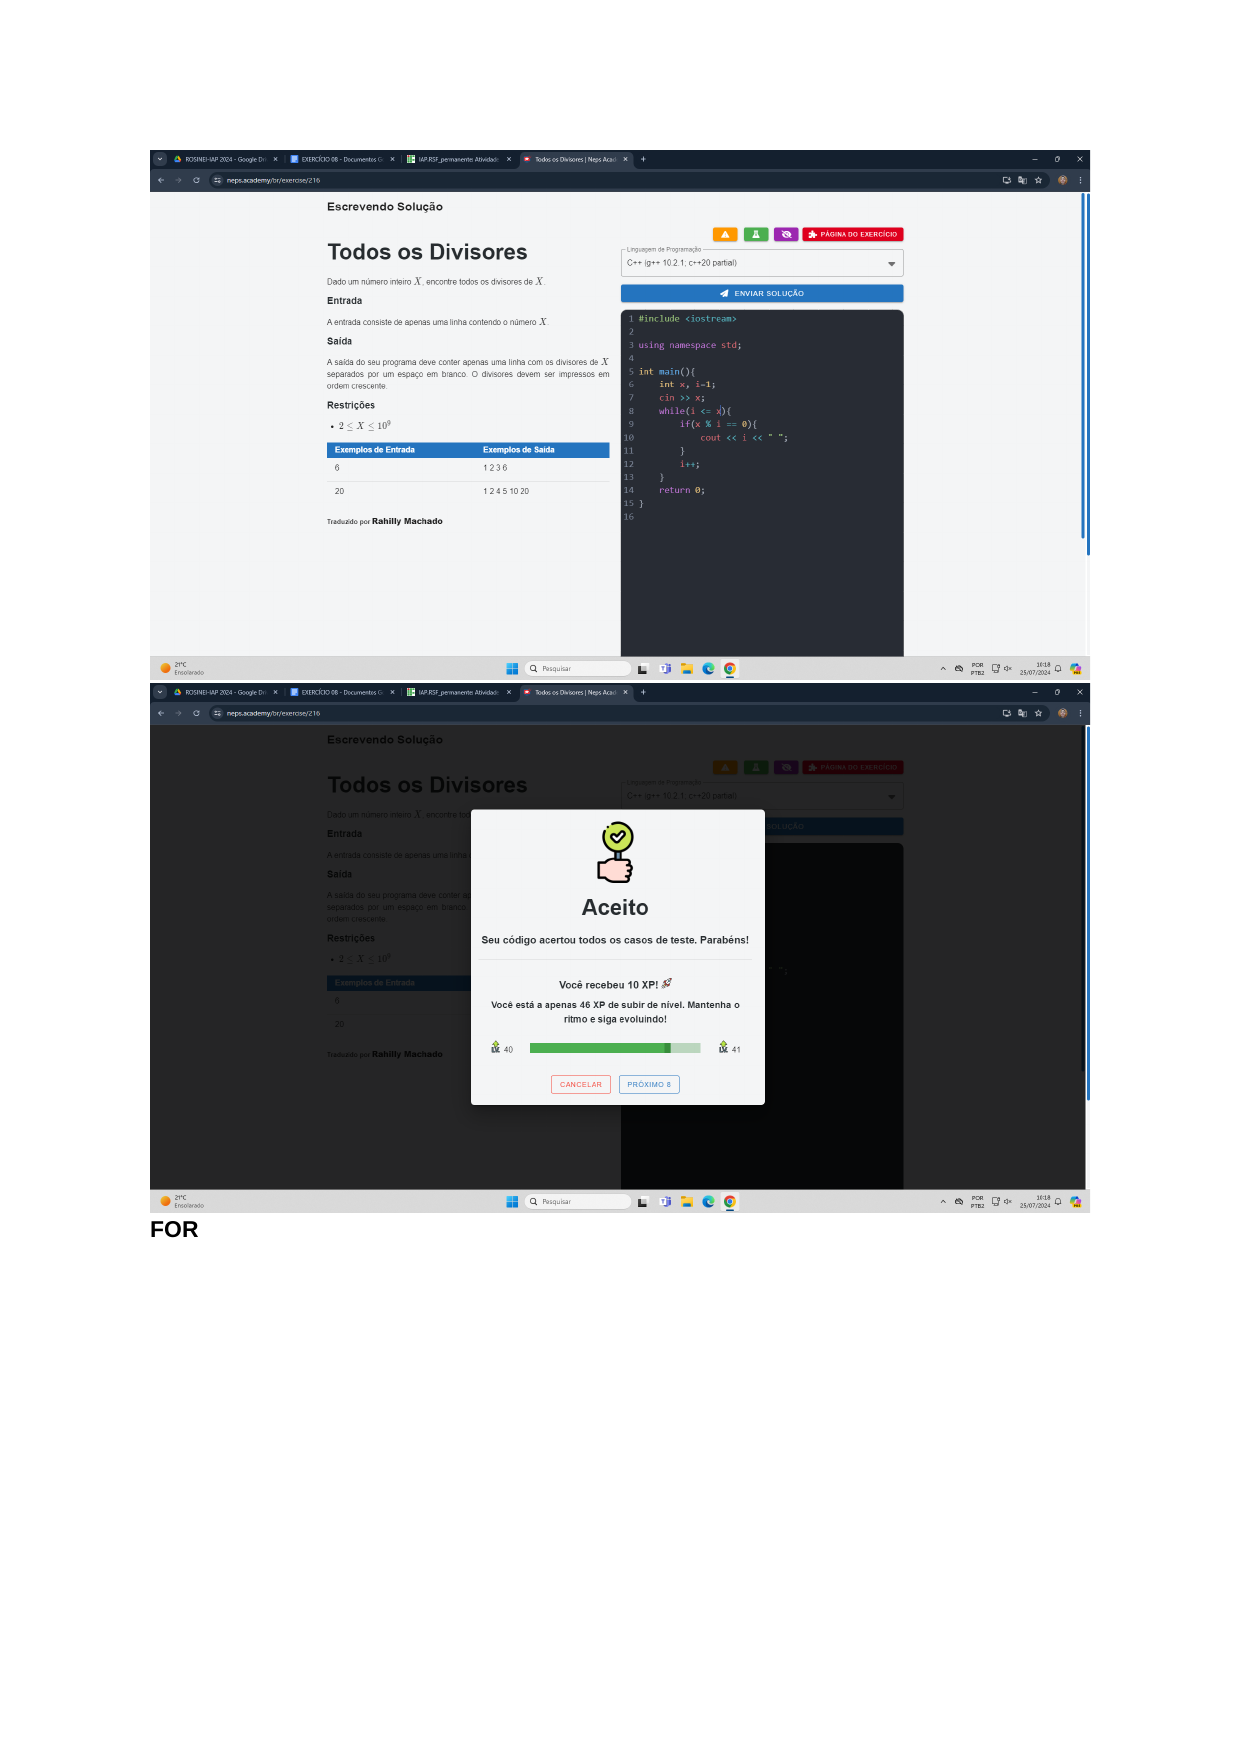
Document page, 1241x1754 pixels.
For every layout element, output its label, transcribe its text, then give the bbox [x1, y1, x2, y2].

text FOR [150, 1216, 1090, 1242]
picture [150, 150, 1091, 680]
picture [150, 683, 1091, 1213]
